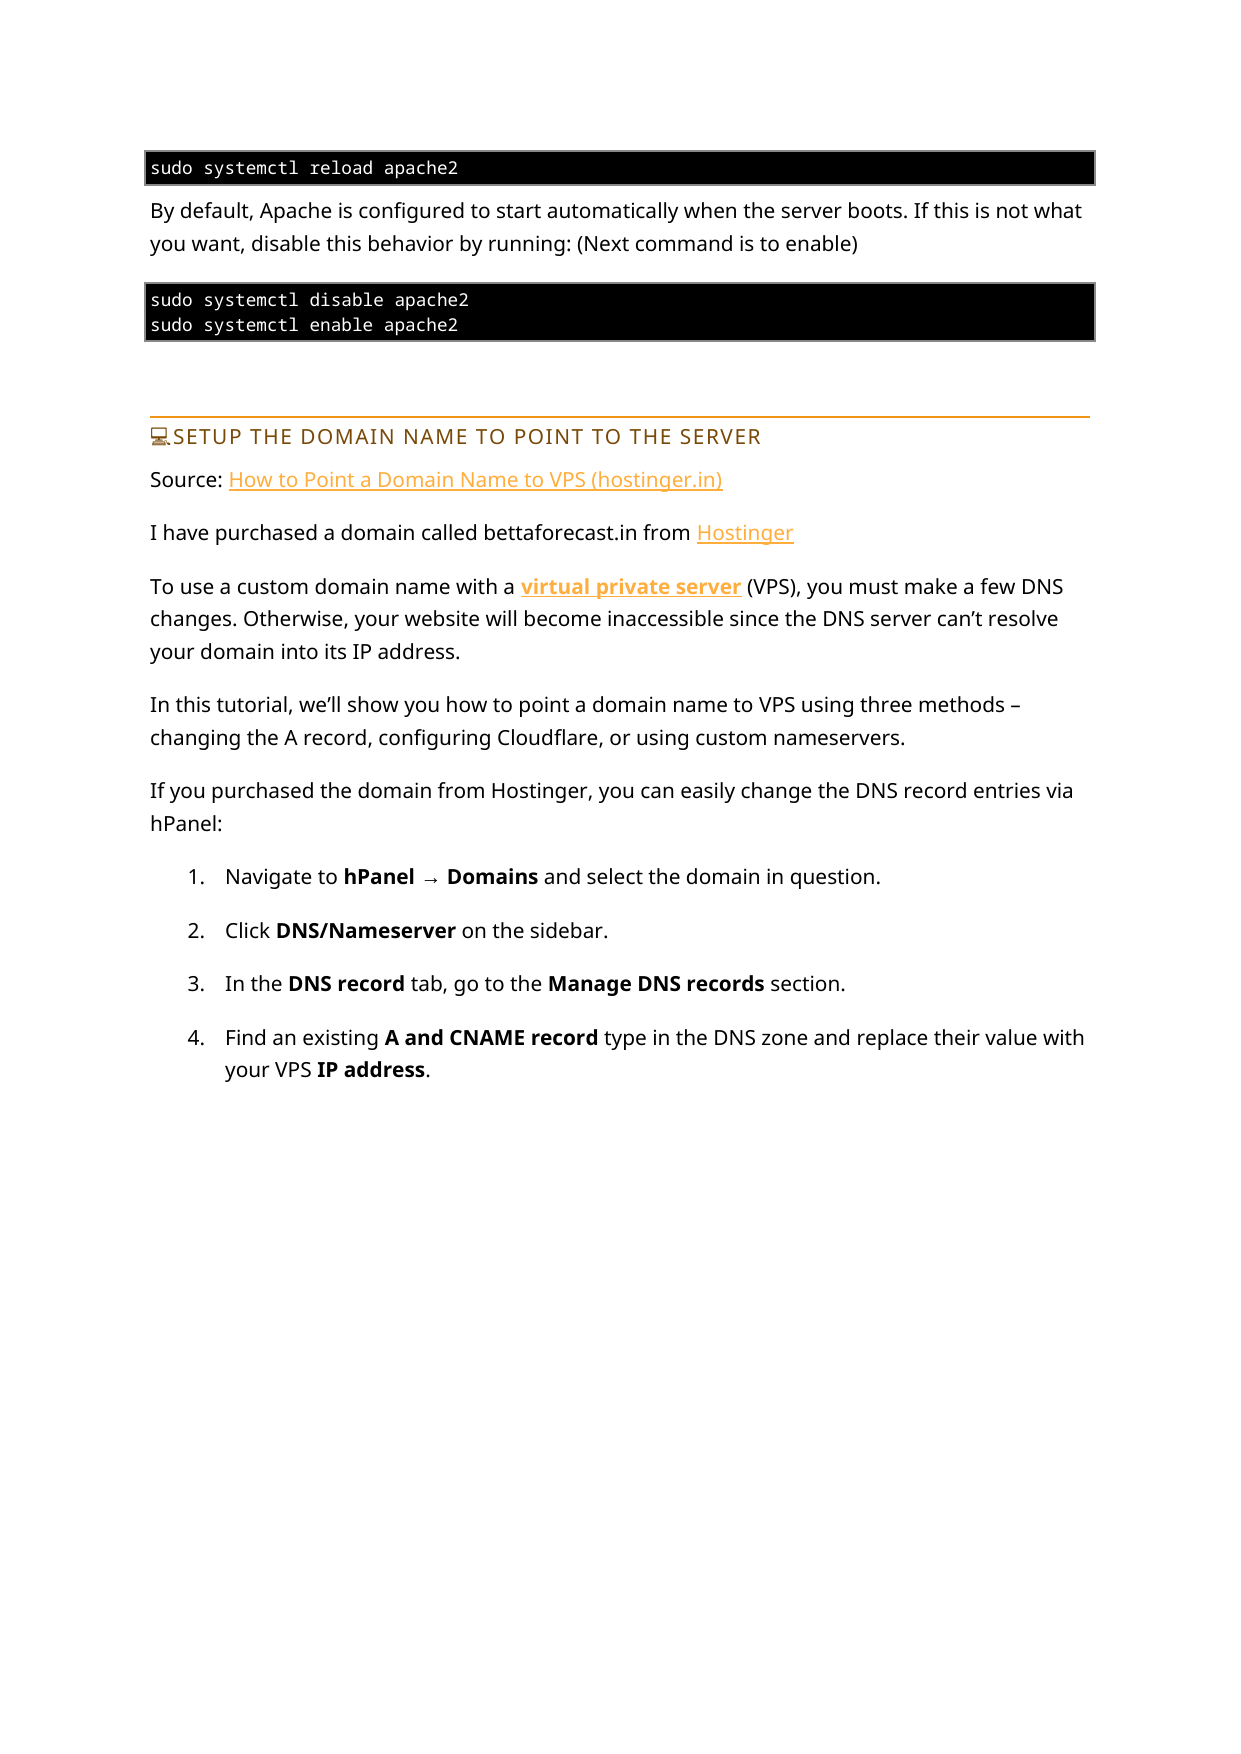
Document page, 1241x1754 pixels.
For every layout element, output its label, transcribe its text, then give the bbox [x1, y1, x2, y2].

text Source: How to Point a Domain Name to VPS (hostinger.in) [150, 465, 1090, 493]
list Click DNS/Nameserver on the sidebar. [187, 916, 1090, 944]
subtitle 💻Setup the domain name to point to the server [150, 418, 1090, 450]
list Navigate to hPanel → Domains and select the domain in question. [187, 862, 1090, 891]
list Find an existing A and CNAME record type in the DNS zone and replace their value with your VPS IP address. [187, 1023, 1090, 1084]
text sudo systemctl disable apache2 [146, 284, 1094, 306]
text By default, Apache is configured to start automatically when the server boots. If this is not what you want, disable this behavior by running: (Next command is to enable) [150, 196, 1090, 257]
text sudo systemctl enable apache2 [146, 306, 1094, 340]
list In the DNS record tab, go to the Manage DNS records section. [187, 969, 1090, 998]
text To use a custom domain name with a virtual private server (VPS), you must make a few DNS changes. Otherwise, your website will become inaccessible since the DNS server can’t resolve your domain into its IP address. [150, 572, 1090, 665]
text If you purchased the domain from Hostinger, you can easily change the DNS record entries via hPanel: [150, 776, 1090, 837]
text I have purchased a domain called bettaforecast.in from Hostinger [150, 518, 1090, 547]
text sudo systemctl reload apache2 [146, 152, 1094, 184]
text In this tutorial, we’ll show you how to point a domain name to VPS using three methods – changing the A record, configuring Cloudflare, or using custom nameservers. [150, 690, 1090, 751]
